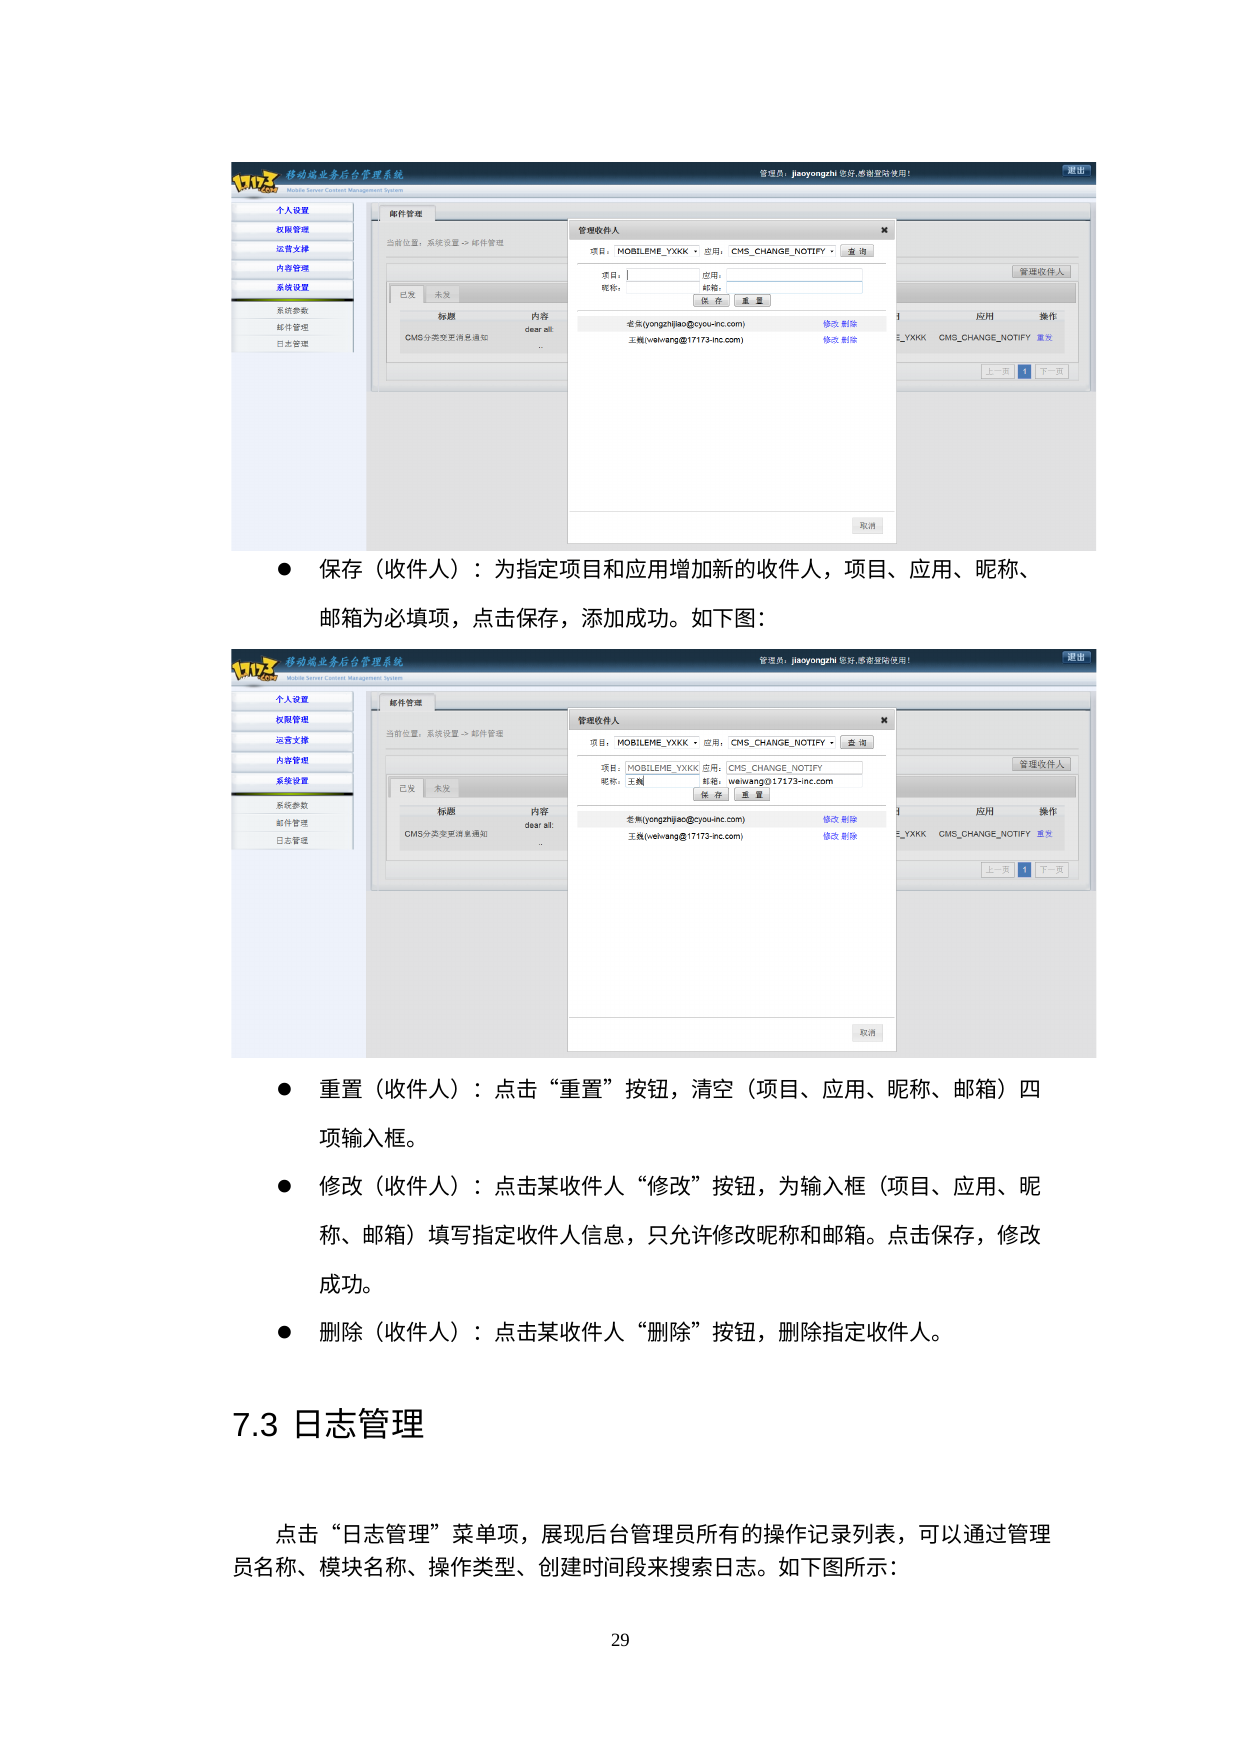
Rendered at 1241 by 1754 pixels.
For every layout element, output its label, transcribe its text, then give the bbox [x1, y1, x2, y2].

picture [231, 162, 1097, 551]
list 重置（收件人）：点击“重置”按钮，清空（项目、应用、昵称、邮箱）四项输入框。 [276, 1072, 1053, 1153]
list 删除（收件人）：点击某收件人“删除”按钮，删除指定收件人。 [276, 1314, 1053, 1347]
picture [231, 649, 1097, 1058]
list 保存（收件人）：为指定项目和应用增加新的收件人，项目、应用、昵称、邮箱为必填项，点击保存，添加成功。如下图： [276, 552, 1053, 633]
subtitle 日志管理 [232, 1390, 1053, 1455]
list 修改（收件人）：点击某收件人“修改”按钮，为输入框（项目、应用、昵称、邮箱）填写指定收件人信息，只允许修改昵称和邮箱。点击保存，修改成功。 [276, 1169, 1053, 1299]
text 点击“日志管理”菜单项，展现后台管理员所有的操作记录列表，可以通过管理员名称、模块名称、操作类型、创建时间段来搜索日志。如下图所示： [232, 1517, 1053, 1582]
